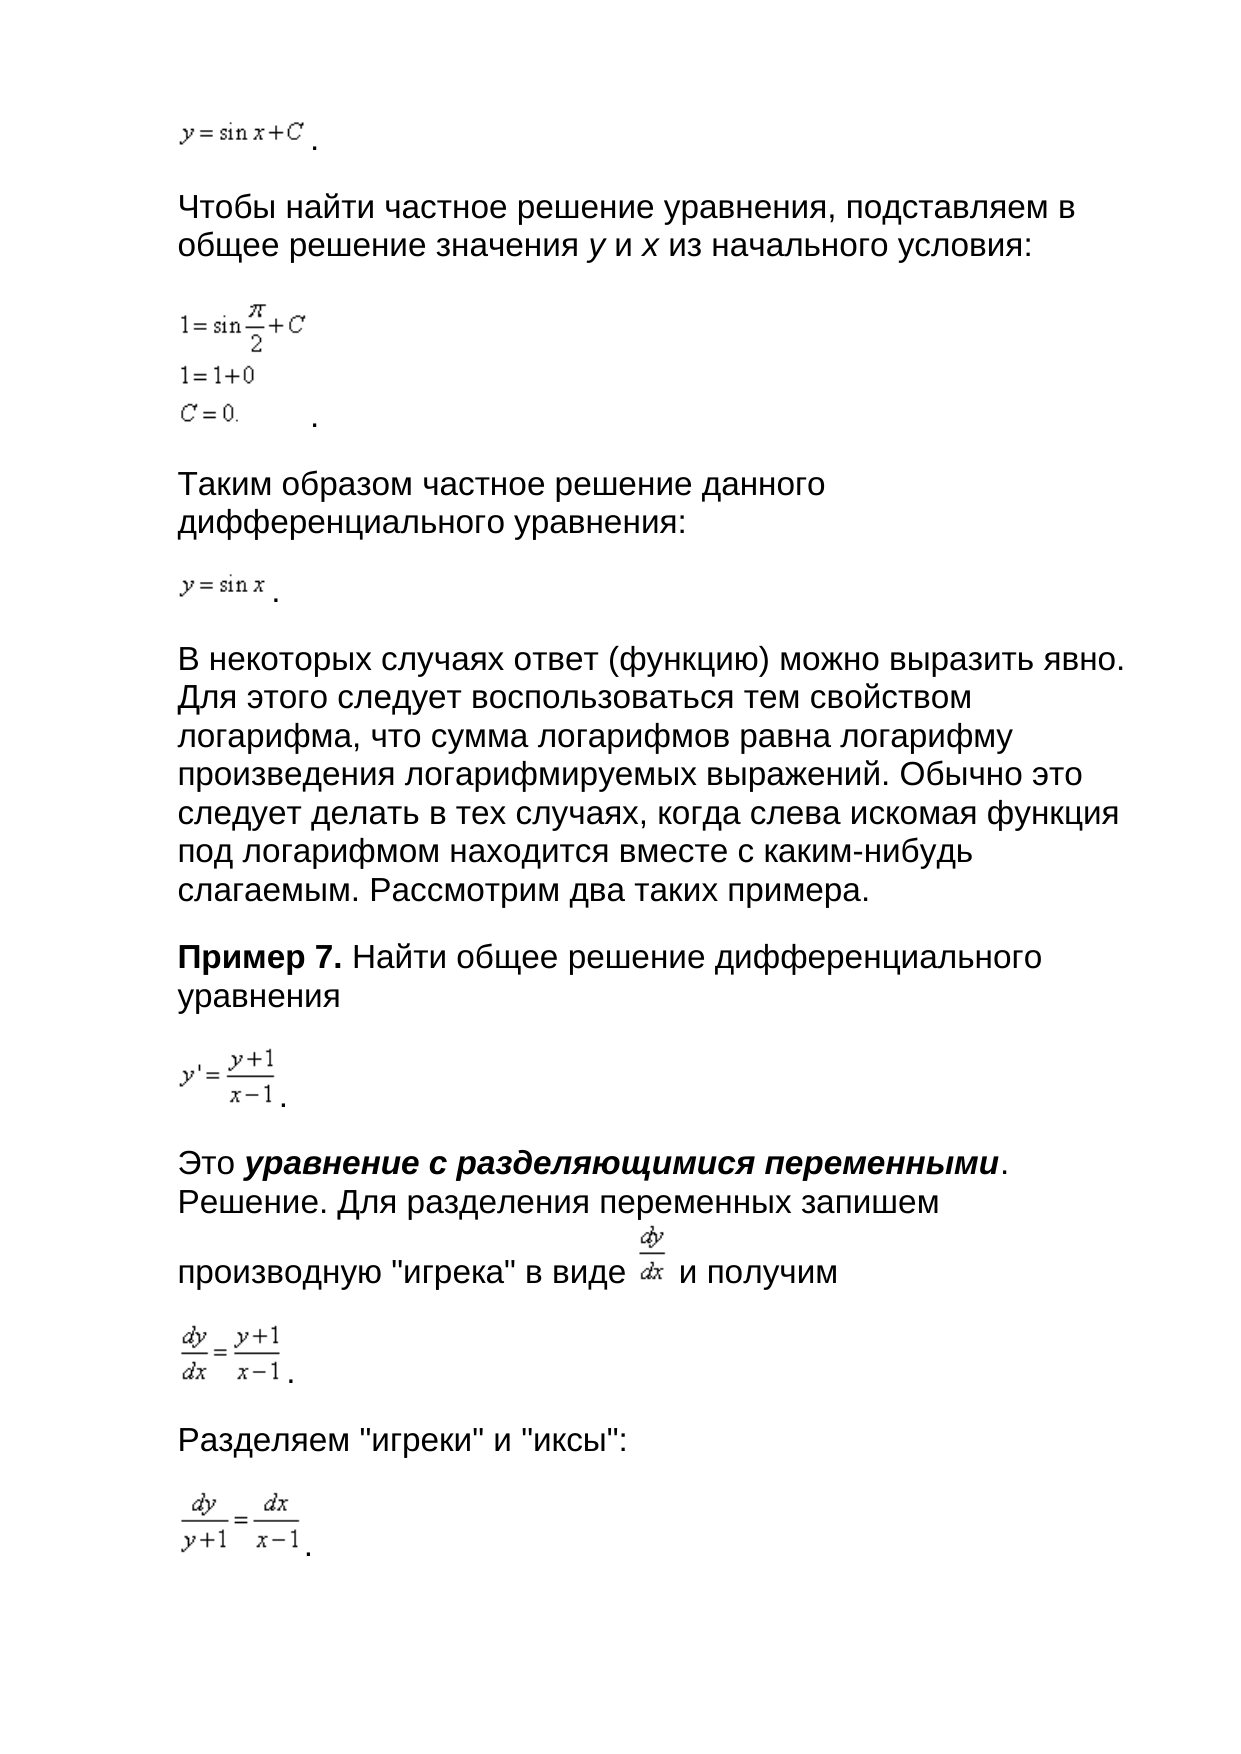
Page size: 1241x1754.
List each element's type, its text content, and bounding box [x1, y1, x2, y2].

picture [177, 570, 271, 603]
text Пример 7. Найти общее решение дифференциального уравнения [177, 937, 1152, 1014]
text Разделяем "игреки" и "иксы": [177, 1420, 1152, 1458]
picture [177, 292, 310, 428]
text . [177, 1043, 1152, 1114]
text Чтобы найти частное решение уравнения, подставляем в общее решение значения y и x из начального условия: [177, 187, 1152, 264]
text Это уравнение с разделяющимися переменными. Решение. Для разделения переменных запишем производную "игрека" в виде и получим [177, 1143, 1152, 1291]
text . [177, 570, 1152, 610]
text . [177, 293, 1152, 435]
picture [177, 1043, 279, 1107]
picture [177, 118, 310, 151]
picture [177, 1487, 304, 1557]
picture [177, 1320, 286, 1384]
text Таким образом частное решение данного дифференциального уравнения: [177, 464, 1152, 541]
text . [177, 1488, 1152, 1563]
text . [177, 1320, 1152, 1391]
picture [635, 1220, 670, 1284]
text В некоторых случаях ответ (функцию) можно выразить явно. Для этого следует воспользоваться тем свойством логарифма, что сумма логарифмов равна логарифму произведения логарифмируемых выражений. Обычно это следует делать в тех случаях, когда слева искомая функция под логарифмом находится вместе с каким-нибудь слагаемым. Рассмотрим два таких примера. [177, 639, 1152, 908]
text . [177, 118, 1152, 158]
